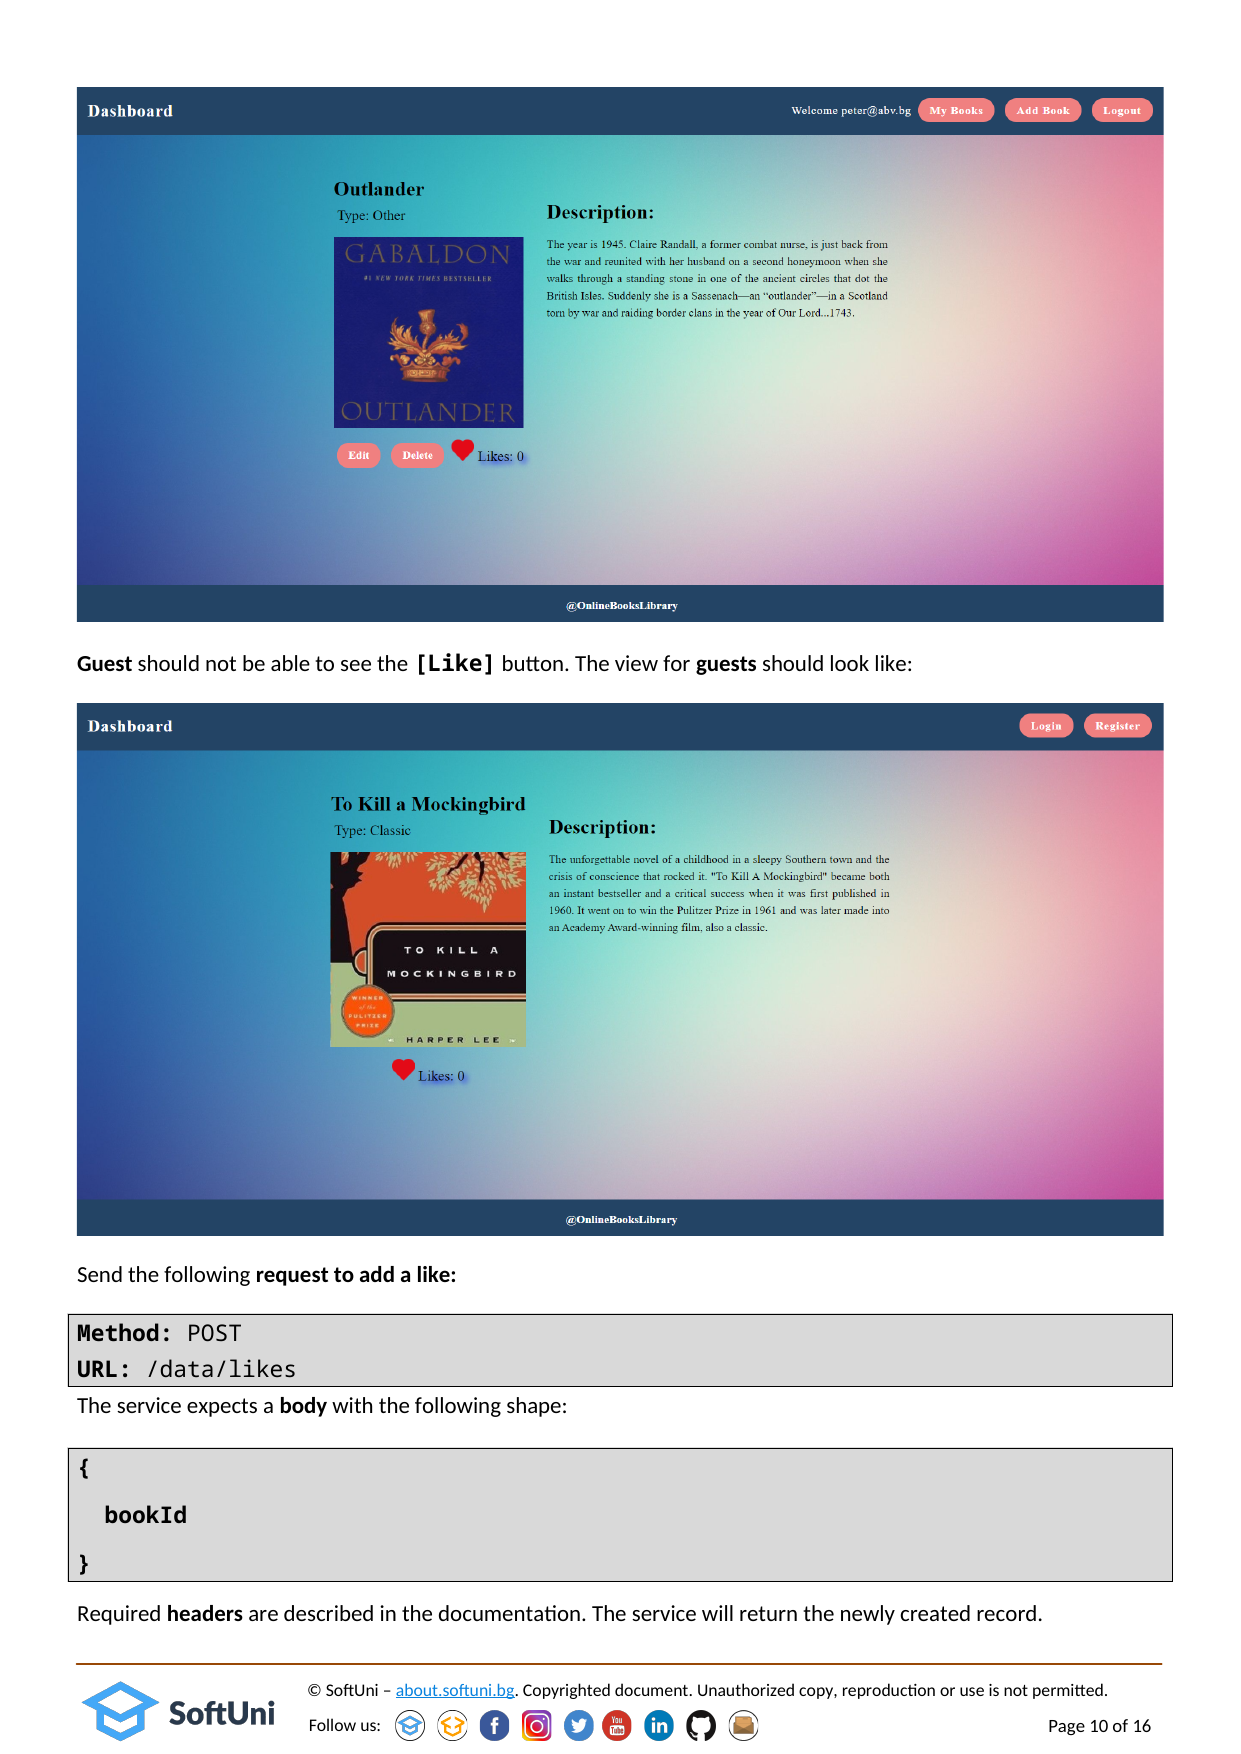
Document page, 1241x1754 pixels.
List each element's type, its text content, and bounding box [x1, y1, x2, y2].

picture [76, 703, 1164, 1236]
picture [686, 1710, 716, 1741]
text URL: /data/likes [69, 1349, 1172, 1386]
text Guest should not be able to see the [Like] button. The view for guests should look like: [77, 646, 1163, 678]
text Method: POST [69, 1315, 1172, 1348]
picture [602, 1710, 632, 1741]
text Send the following request to add a like: [77, 1260, 1163, 1288]
picture [437, 1710, 468, 1741]
text } [69, 1544, 1172, 1581]
picture [479, 1710, 510, 1741]
text { [69, 1449, 1172, 1482]
picture [644, 1732, 653, 1741]
picture [75, 1676, 281, 1747]
picture [728, 1710, 759, 1741]
picture [522, 1710, 552, 1741]
text bookId [69, 1496, 1172, 1530]
text Required headers are described in the documentation. The service will return the newly created record. [77, 1599, 1163, 1627]
picture [76, 87, 1164, 622]
picture [395, 1710, 425, 1741]
picture [644, 1710, 653, 1719]
picture [564, 1710, 594, 1741]
picture [665, 1732, 674, 1741]
picture [658, 1723, 667, 1732]
picture [665, 1710, 674, 1719]
text The service expects a body with the following shape: [77, 1392, 1163, 1419]
